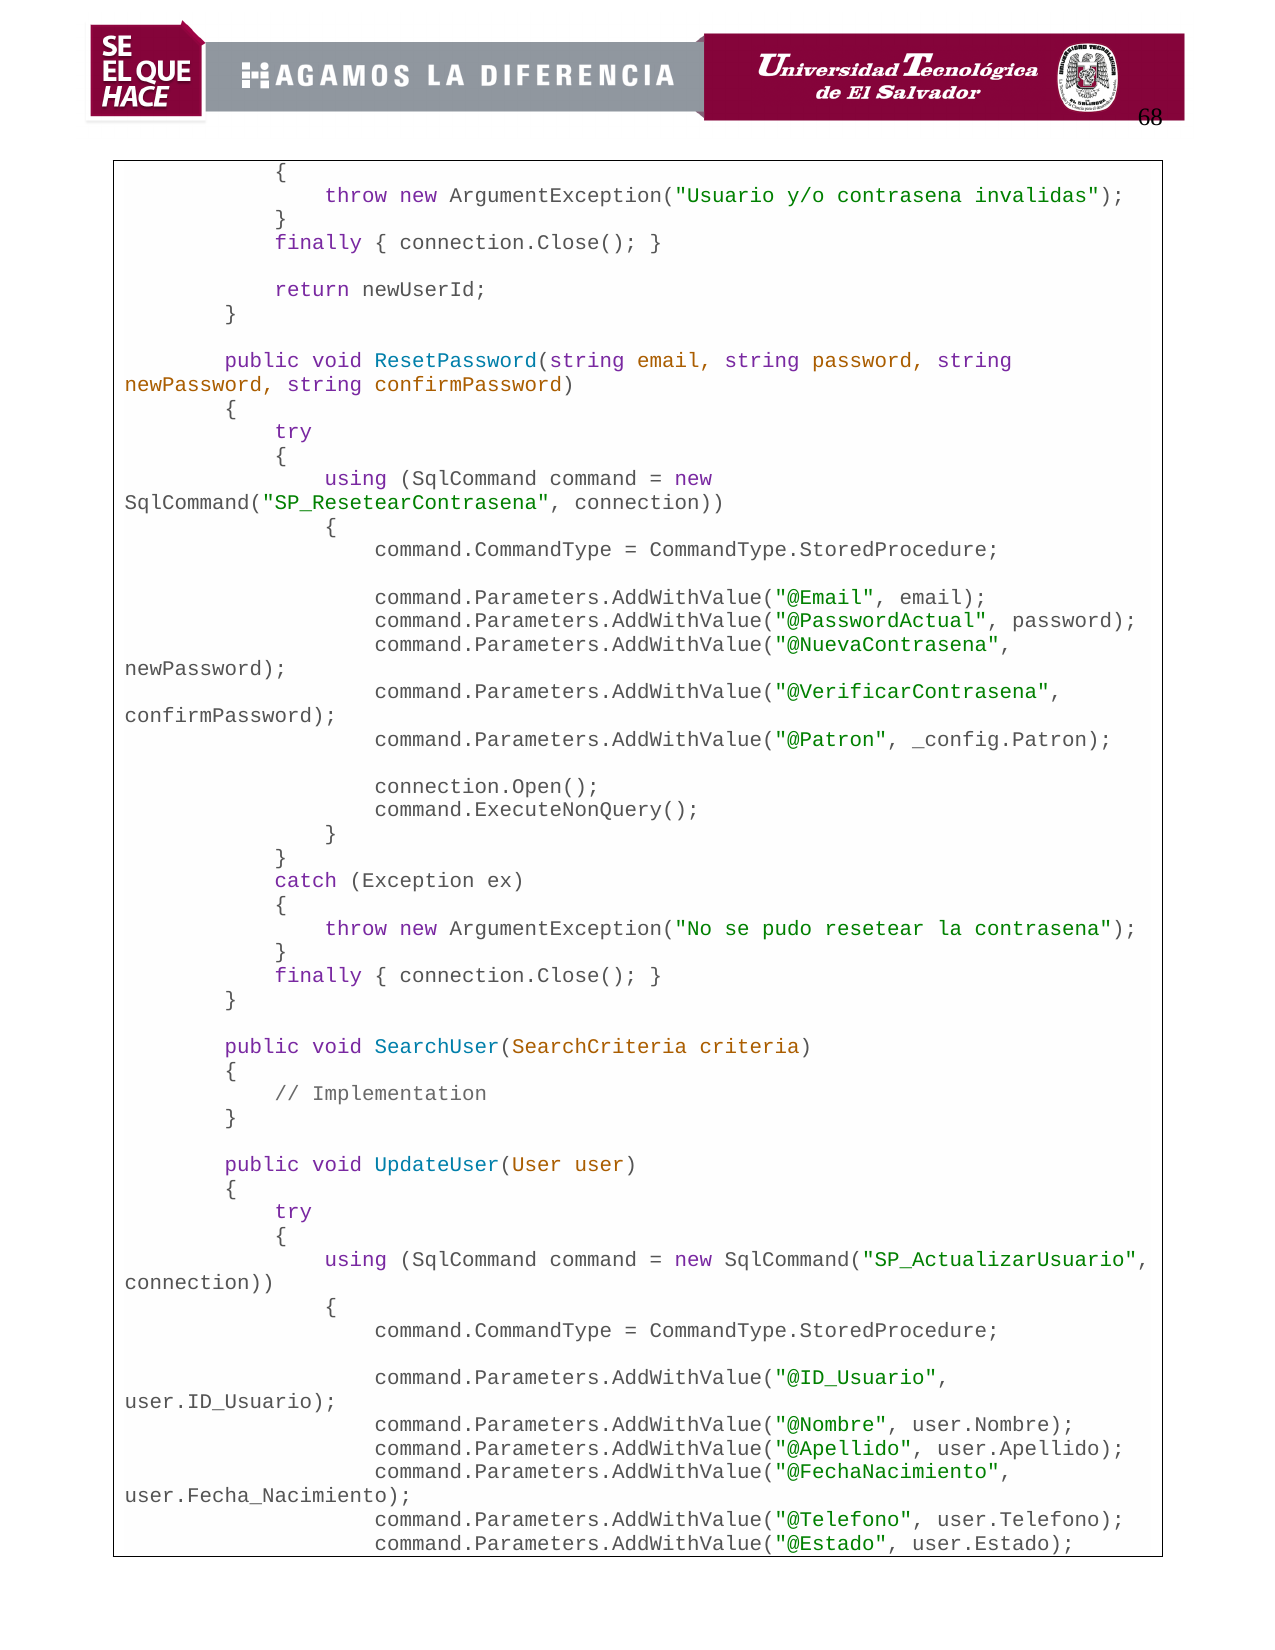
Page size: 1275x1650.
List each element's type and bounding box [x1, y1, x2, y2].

picture [75, 12, 1194, 139]
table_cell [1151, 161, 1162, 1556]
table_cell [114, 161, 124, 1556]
